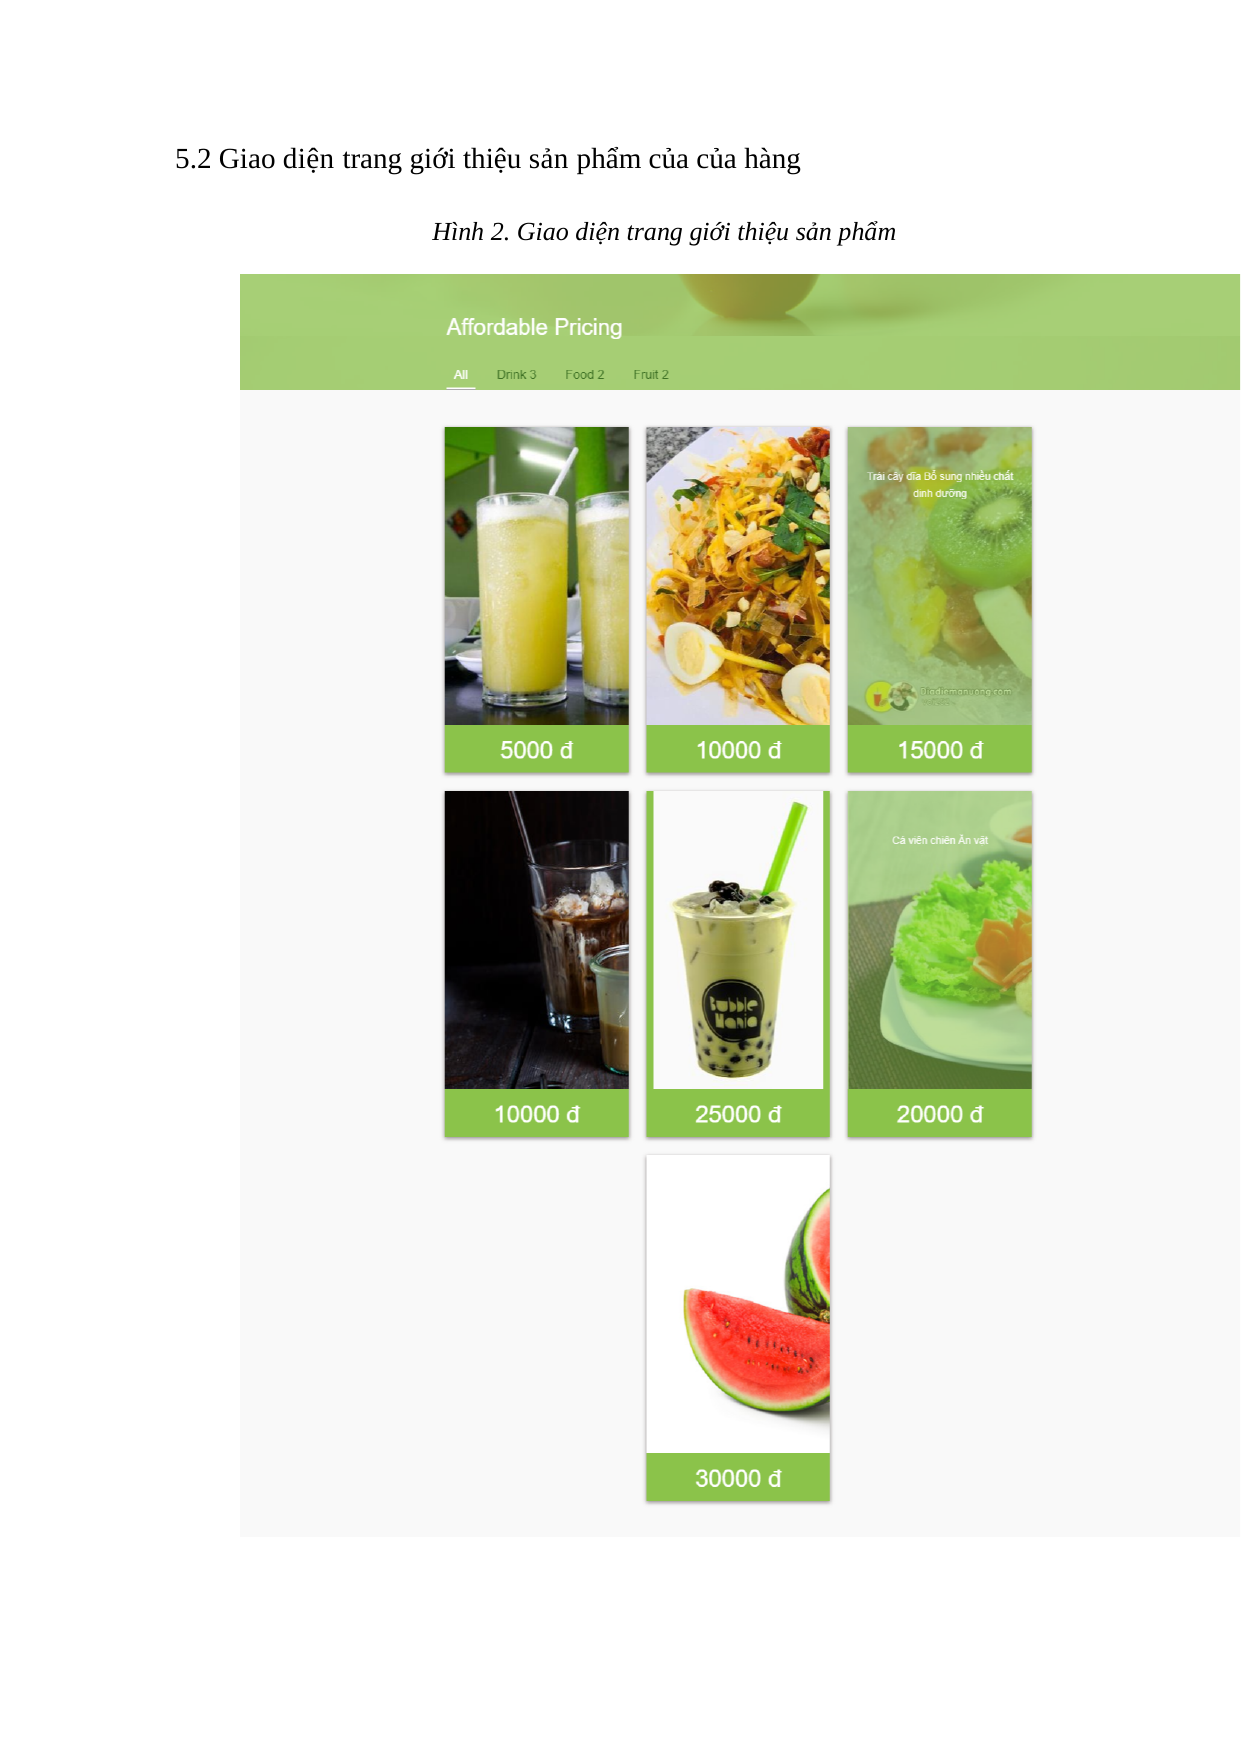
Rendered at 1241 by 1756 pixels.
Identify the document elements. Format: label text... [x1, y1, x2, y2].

text Hình 2. Giao diện trang giới thiệu sản phẩm [240, 216, 1088, 246]
subtitle 5.2 Giao diện trang giới thiệu sản phẩm của của hàng [175, 142, 1184, 175]
picture [240, 274, 1241, 1537]
